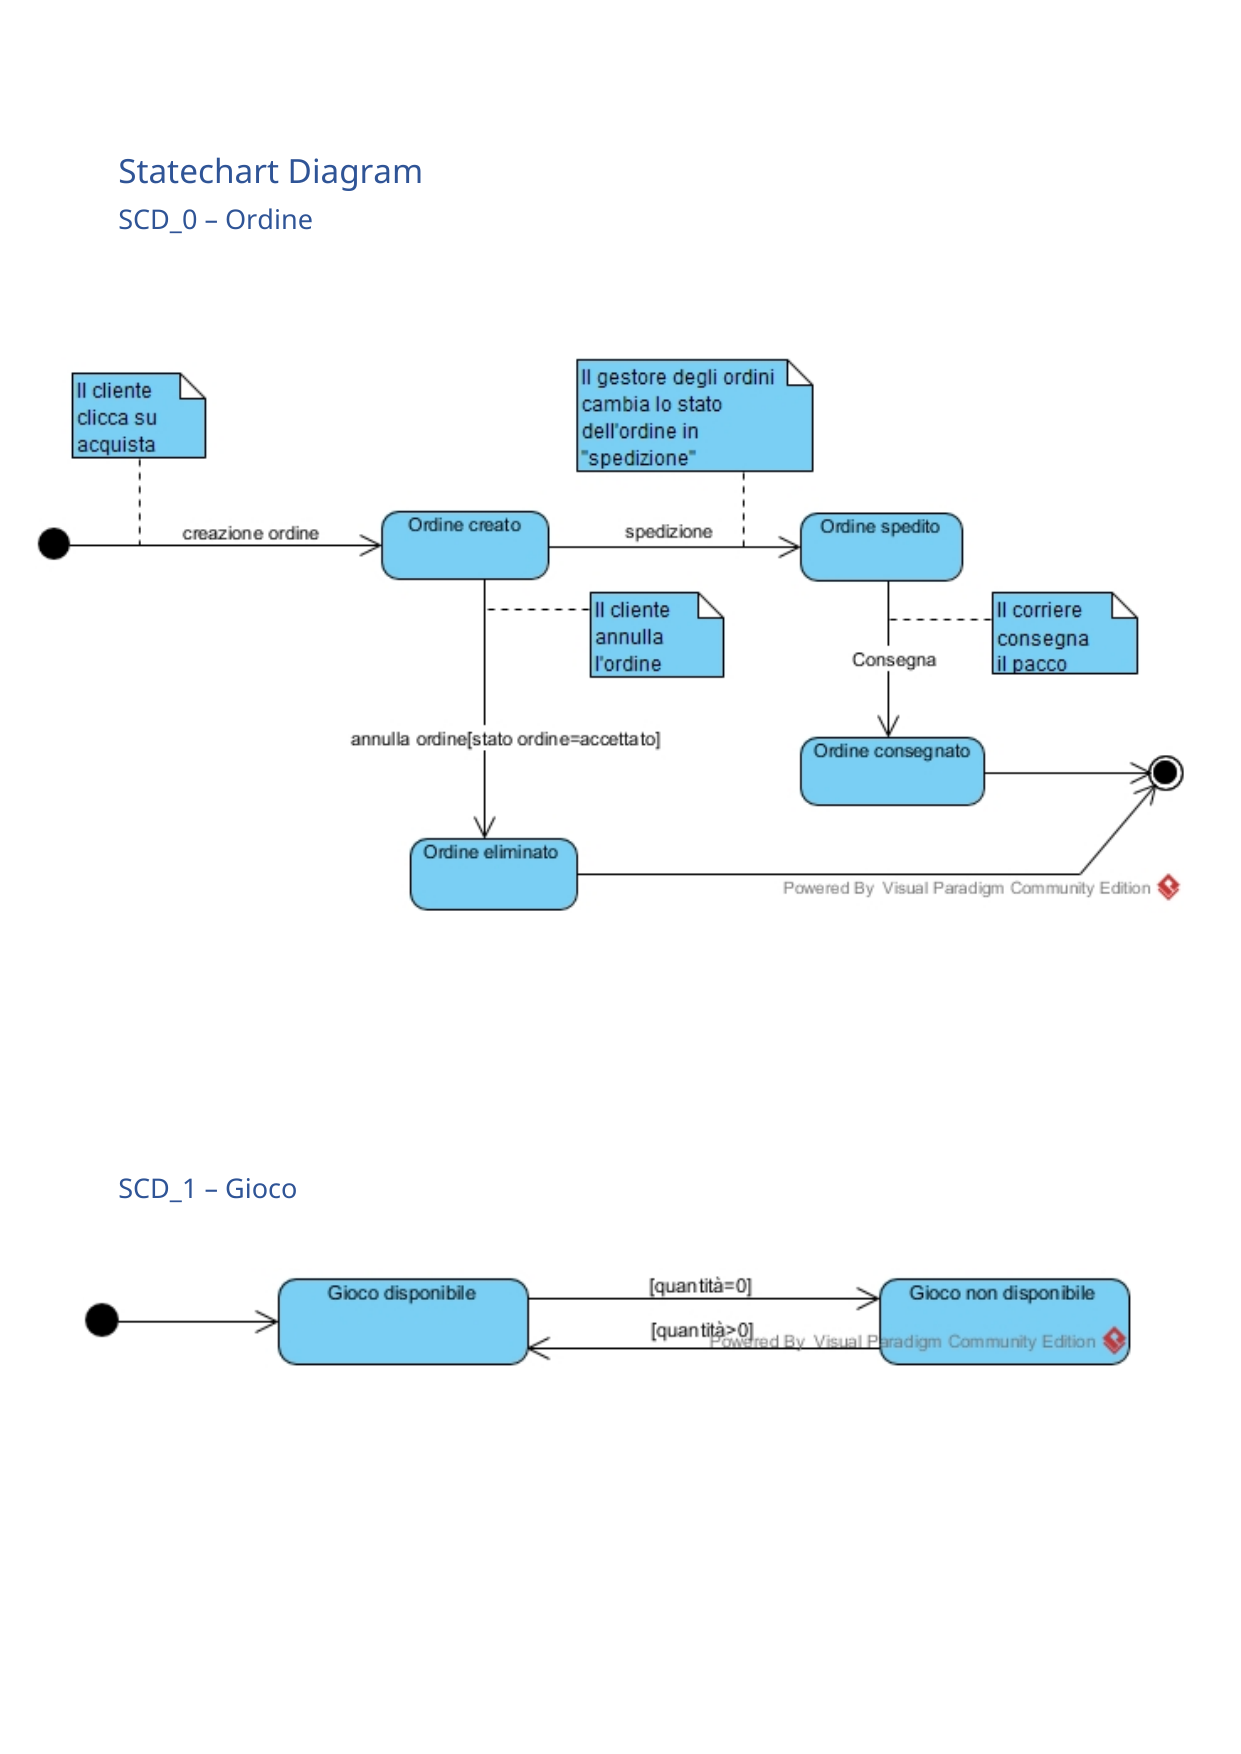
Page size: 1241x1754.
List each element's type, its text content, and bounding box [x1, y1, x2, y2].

subtitle SCD_0 – Ordine [118, 201, 1122, 238]
picture [35, 357, 1185, 913]
picture [82, 1268, 1132, 1368]
subtitle Statechart Diagram [118, 148, 1122, 193]
subtitle SCD_1 – Gioco [118, 1169, 1122, 1206]
